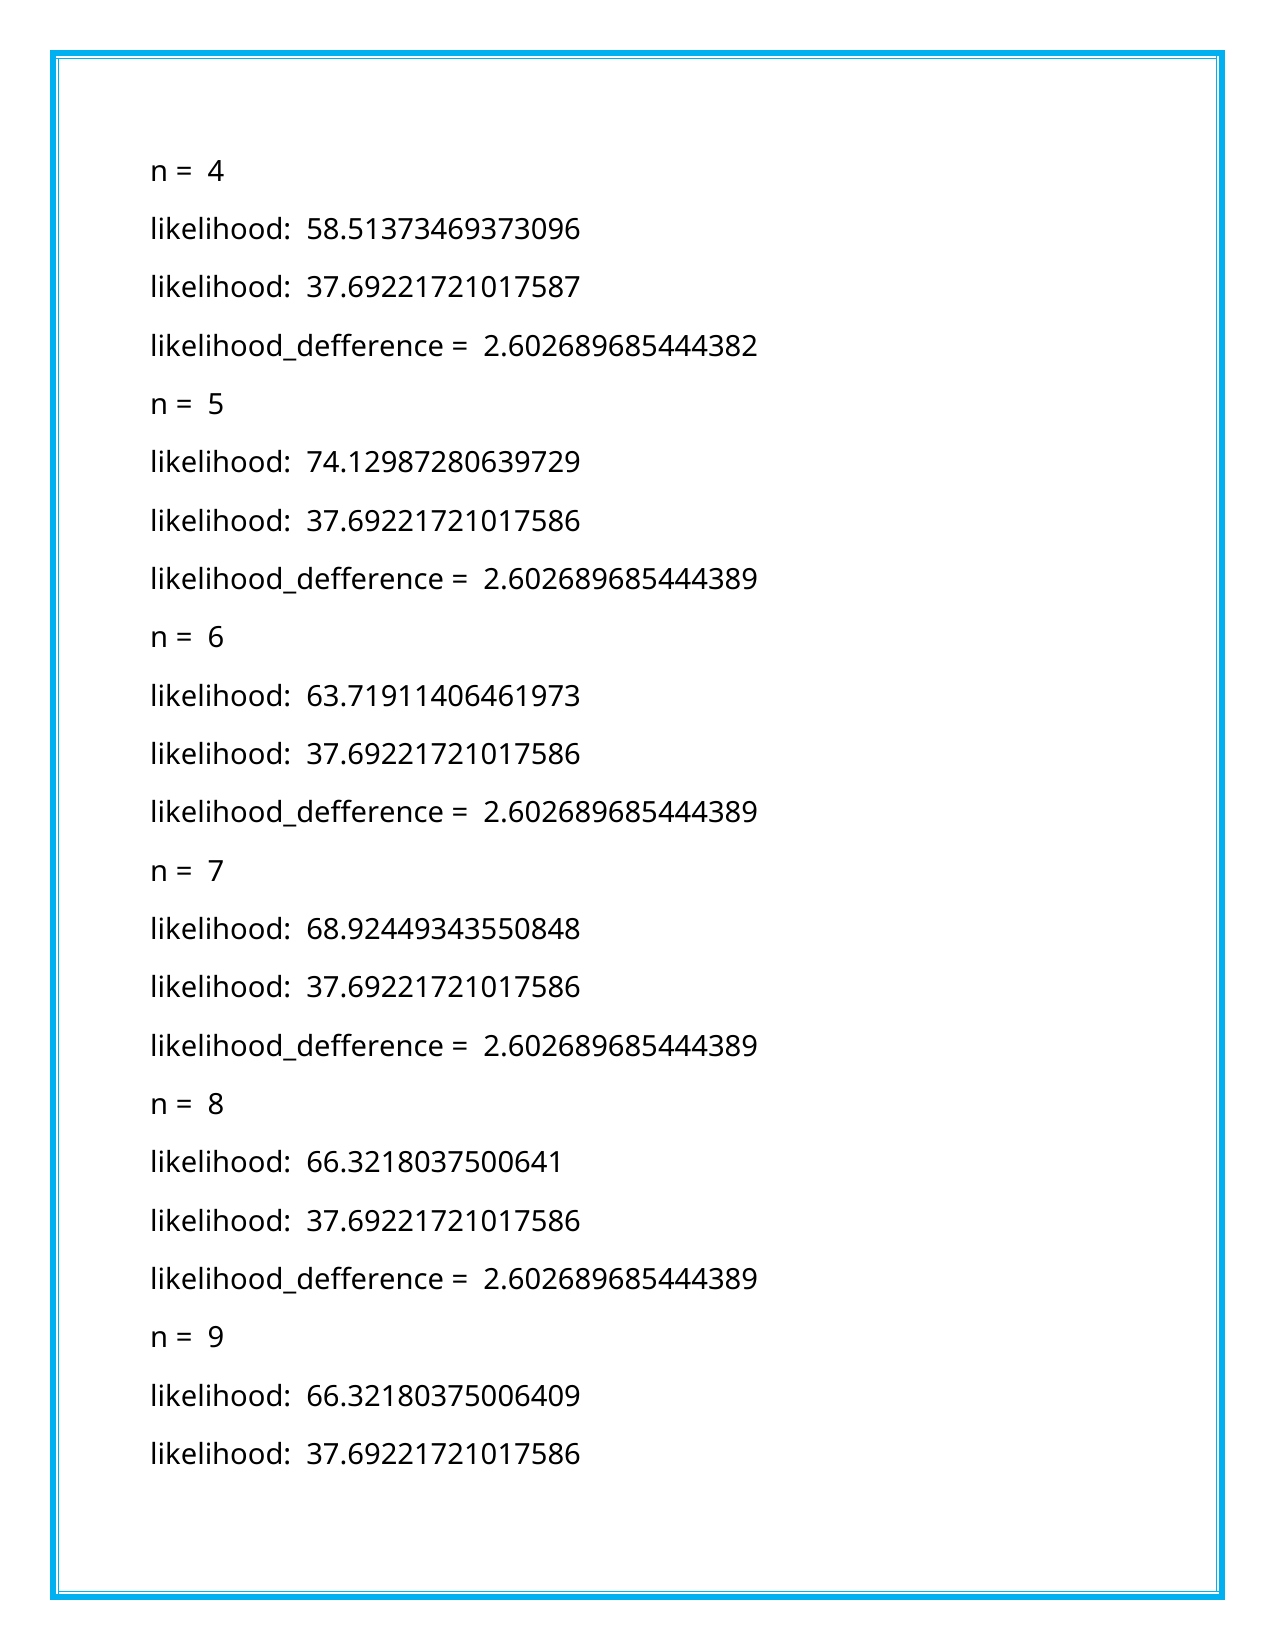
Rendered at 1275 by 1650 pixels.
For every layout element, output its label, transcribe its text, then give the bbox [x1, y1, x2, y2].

text likelihood: 66.32180375006409 [150, 1375, 1125, 1415]
text likelihood_defference = 2.602689685444389 [150, 792, 1125, 831]
text likelihood: 37.69221721017586 [150, 967, 1125, 1006]
text n = 4 [150, 150, 1125, 190]
text n = 5 [150, 383, 1125, 423]
text likelihood: 58.51373469373096 [150, 208, 1125, 248]
text n = 6 [150, 617, 1125, 656]
text likelihood_defference = 2.602689685444389 [150, 1025, 1125, 1065]
text n = 9 [150, 1317, 1125, 1356]
text likelihood_defference = 2.602689685444389 [150, 558, 1125, 598]
text likelihood: 37.69221721017587 [150, 267, 1125, 306]
text likelihood: 37.69221721017586 [150, 500, 1125, 540]
text likelihood: 37.69221721017586 [150, 1433, 1125, 1473]
text likelihood: 68.92449343550848 [150, 908, 1125, 948]
text n = 8 [150, 1083, 1125, 1123]
text likelihood: 37.69221721017586 [150, 733, 1125, 773]
text likelihood: 37.69221721017586 [150, 1200, 1125, 1240]
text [150, 1258, 1125, 1298]
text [150, 325, 1125, 365]
text likelihood: 66.3218037500641 [150, 1142, 1125, 1181]
text likelihood: 63.71911406461973 [150, 675, 1125, 715]
text n = 7 [150, 850, 1125, 890]
text likelihood: 74.12987280639729 [150, 442, 1125, 481]
